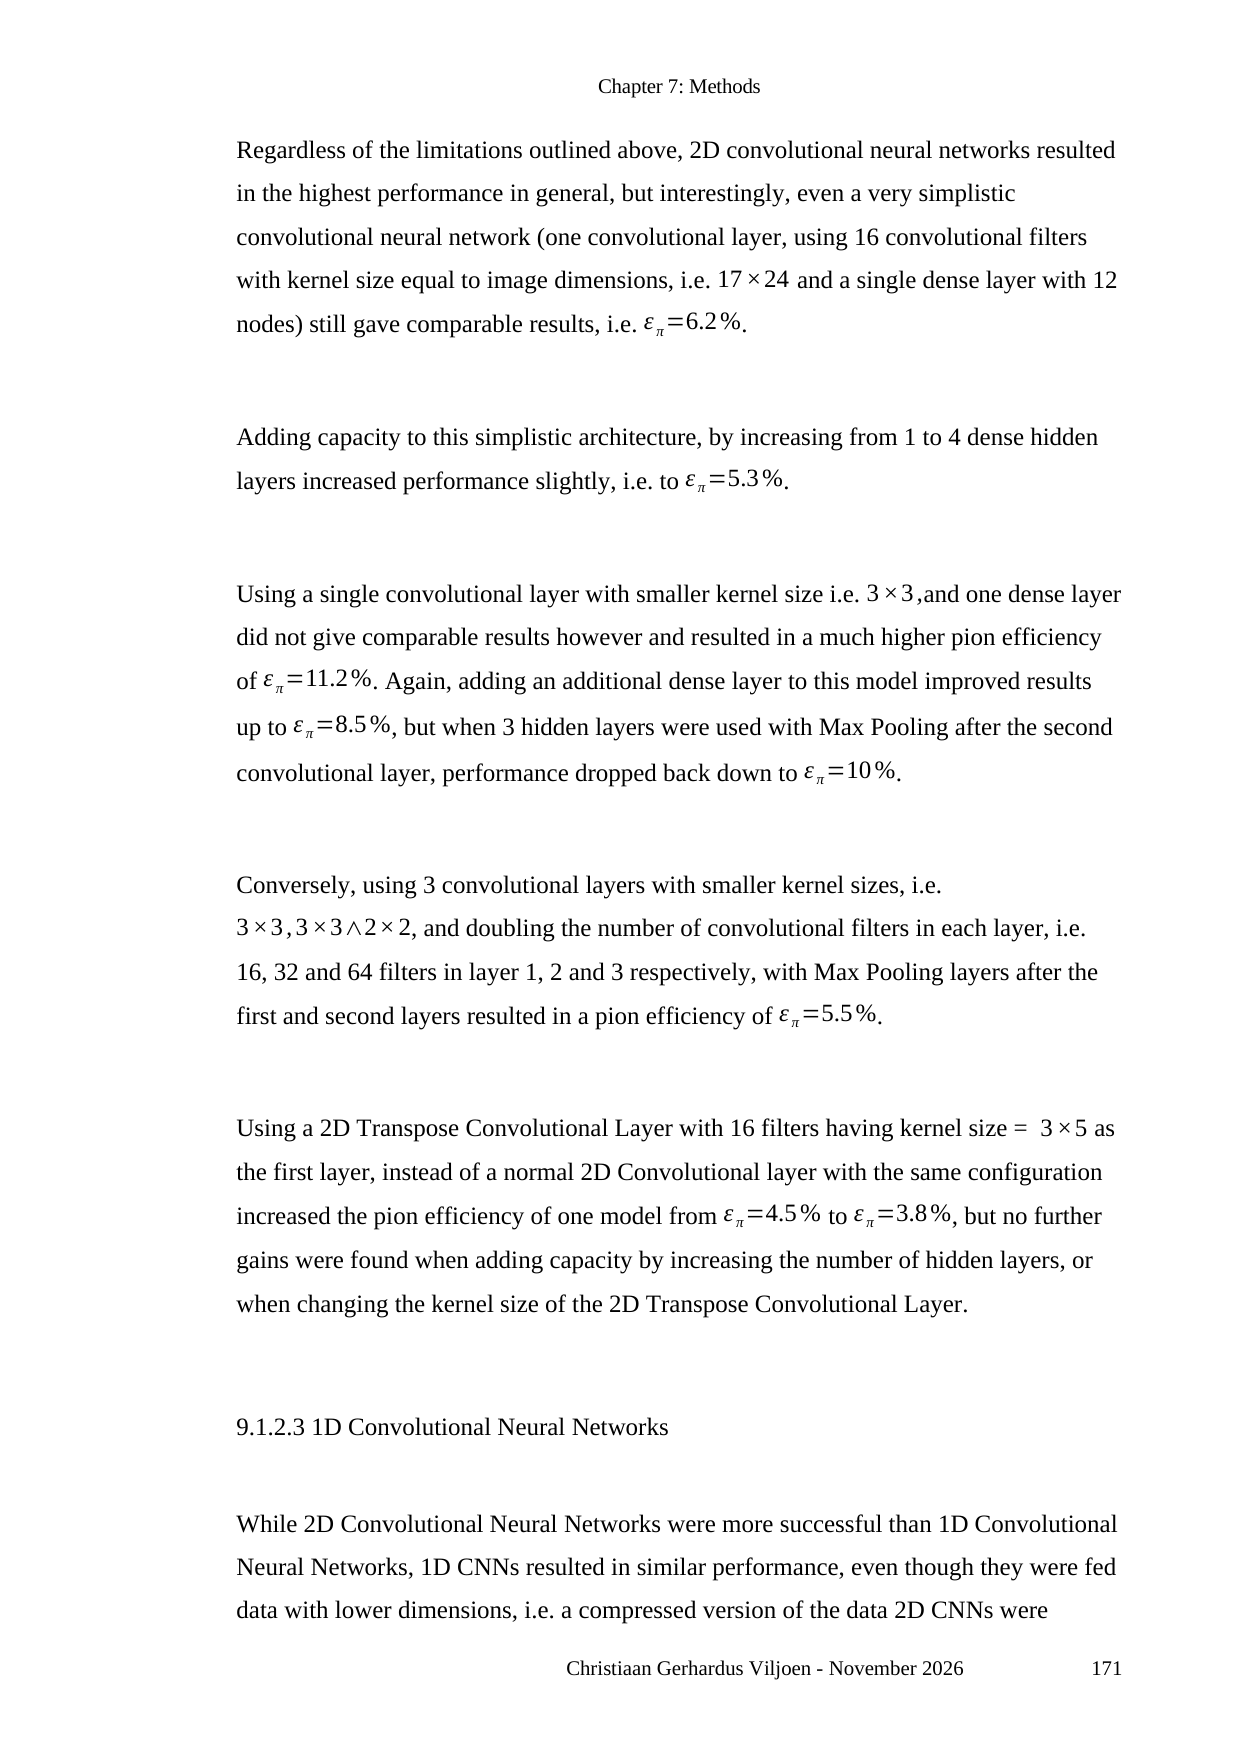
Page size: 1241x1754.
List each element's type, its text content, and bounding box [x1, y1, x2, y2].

text Using a 2D Transpose Convolutional Layer with 16 filters having kernel size = as the first layer, instead of a normal 2D Convolutional layer with the same configuration increased the pion efficiency of one model from to , but no further gains were found when adding capacity by increasing the number of hidden layers, or when changing the kernel size of the 2D Transpose Convolutional Layer. [236, 1113, 1122, 1317]
text Adding capacity to this simplistic architecture, by increasing from 1 to 4 dense hidden layers increased performance slightly, i.e. to . [236, 422, 1122, 496]
subtitle 1D Convolutional Neural Networks [236, 1412, 1122, 1441]
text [236, 1509, 1122, 1624]
text Using a single convolutional layer with smaller kernel size i.e. and one dense layer did not give comparable results however and resulted in a much higher pion efficiency of . Again, adding an additional dense layer to this model improved results up to , but when 3 hidden layers were used with Max Pooling after the second convolutional layer, performance dropped back down to . [236, 579, 1122, 788]
text Regardless of the limitations outlined above, 2D convolutional neural networks resulted in the highest performance in general, but interestingly, even a very simplistic convolutional neural network (one convolutional layer, using 16 convolutional filters with kernel size equal to image dimensions, i.e. and a single dense layer with 12 nodes) still gave comparable results, i.e. . [236, 135, 1122, 339]
text Conversely, using 3 convolutional layers with smaller kernel sizes, i.e. , and doubling the number of convolutional filters in each layer, i.e. 16, 32 and 64 filters in layer 1, 2 and 3 respectively, with Max Pooling layers after the first and second layers resulted in a pion efficiency of . [236, 870, 1122, 1031]
